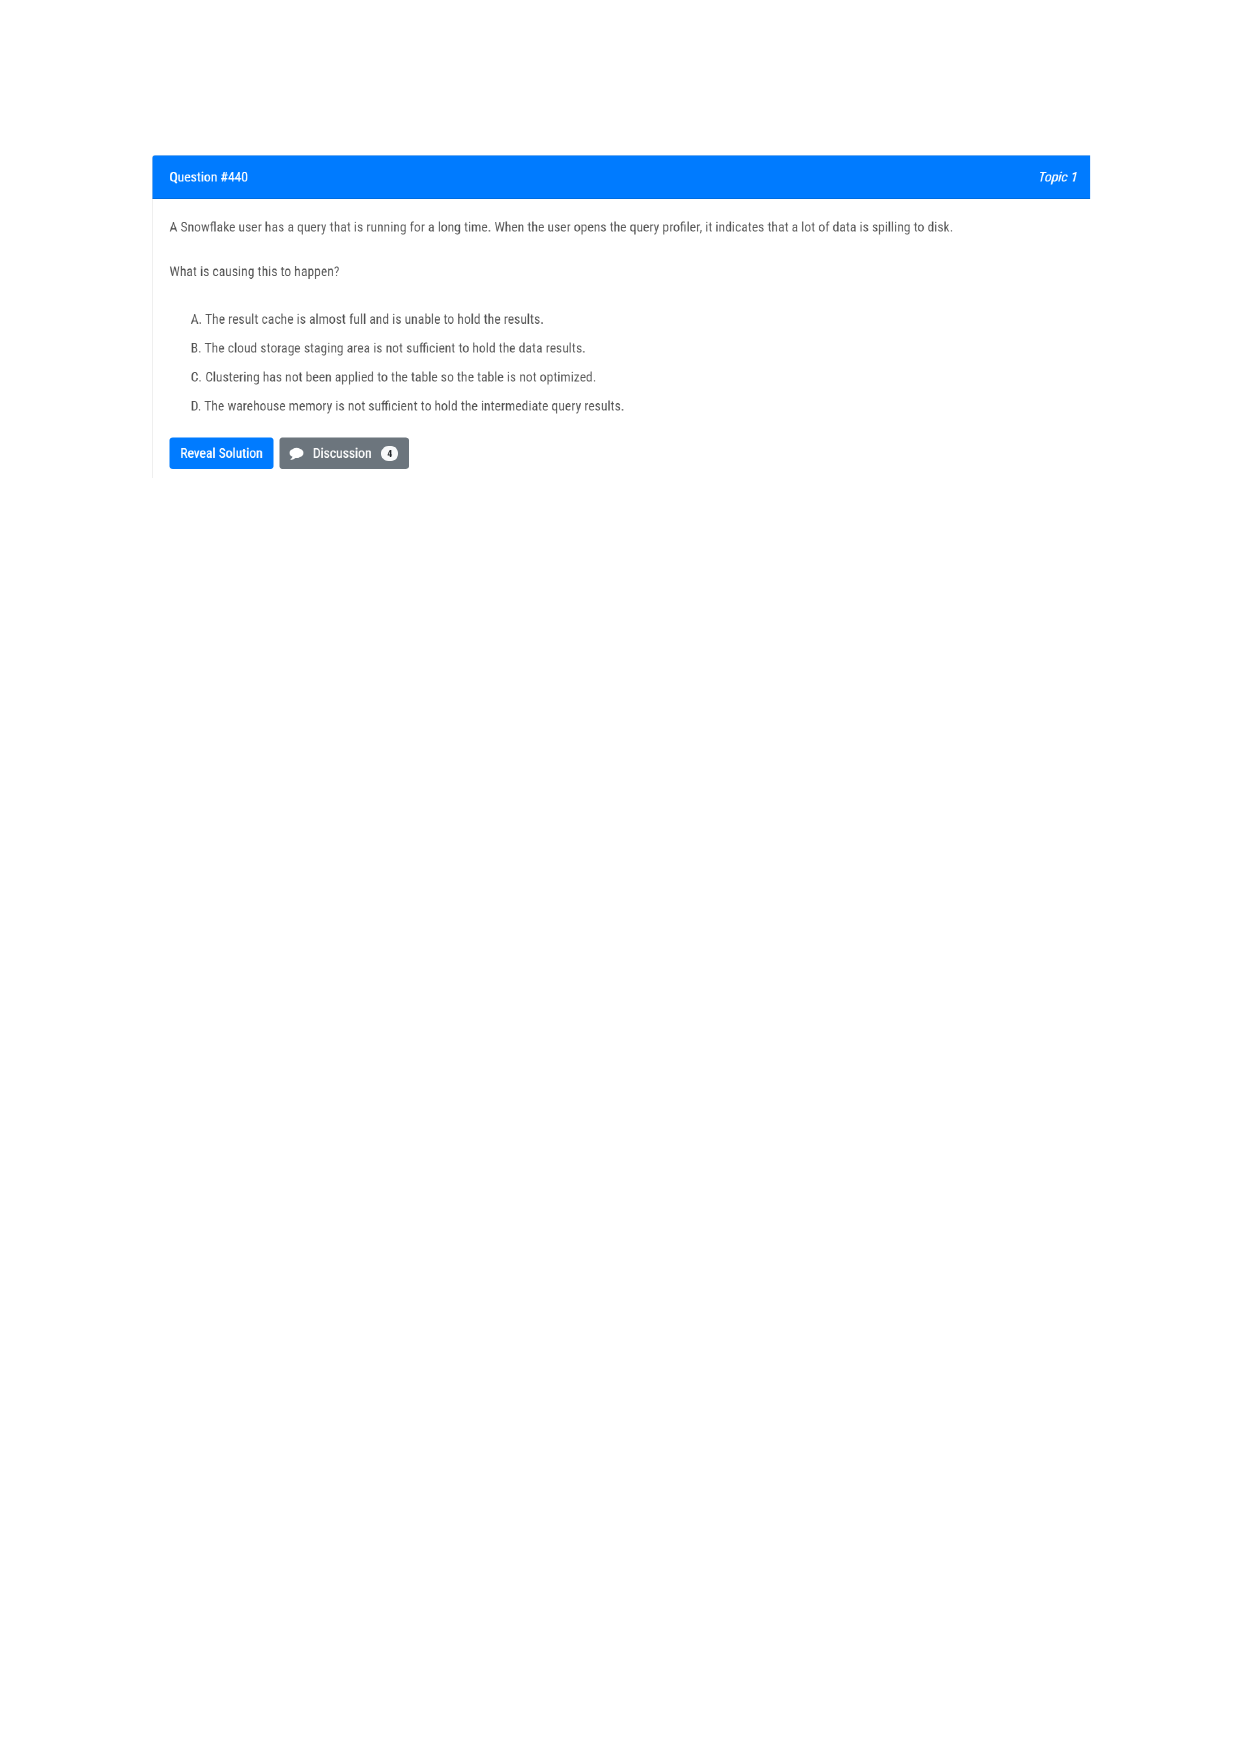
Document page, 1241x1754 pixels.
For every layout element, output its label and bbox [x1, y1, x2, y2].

picture [150, 150, 1091, 478]
